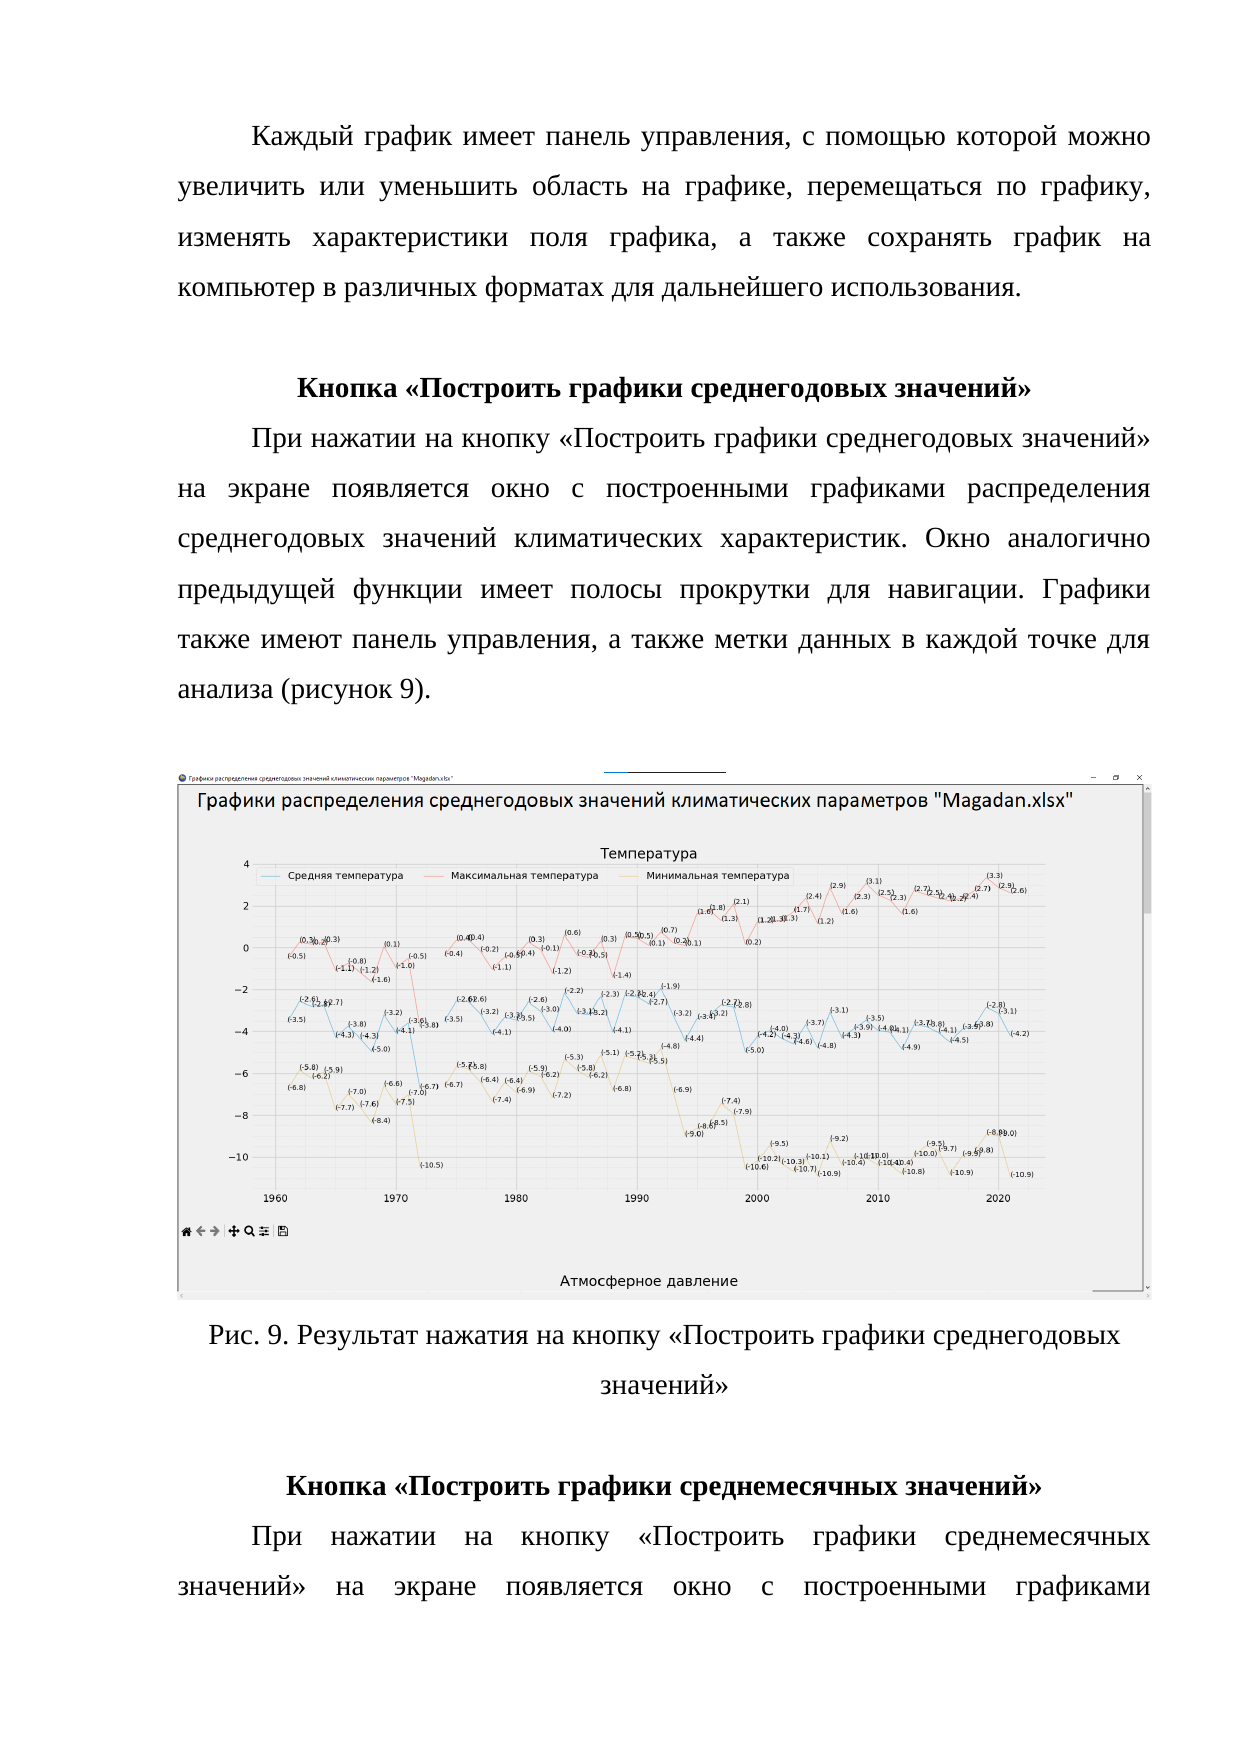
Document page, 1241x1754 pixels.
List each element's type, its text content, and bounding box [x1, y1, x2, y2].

text Кнопка «Построить графики среднемесячных значений» [177, 1468, 1152, 1501]
picture [177, 772, 1152, 1300]
text Каждый график имеет панель управления, с помощью которой можно увеличить или уменьшить область на графике, перемещаться по графику, изменять характеристики поля графика, а также сохранять график на компьютер в различных форматах для дальнейшего использования. [177, 118, 1152, 303]
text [177, 1518, 1152, 1602]
text Рис. 9. Результат нажатия на кнопку «Построить графики среднегодовых значений» [177, 1317, 1152, 1401]
text Кнопка «Построить графики среднегодовых значений» [177, 370, 1152, 403]
text При нажатии на кнопку «Построить графики среднегодовых значений» на экране появляется окно с построенными графиками распределения среднегодовых значений климатических характеристик. Окно аналогично предыдущей функции имеет полосы прокрутки для навигации. Графики также имеют панель управления, а также метки данных в каждой точке для анализа (рисунок 9). [177, 420, 1152, 705]
